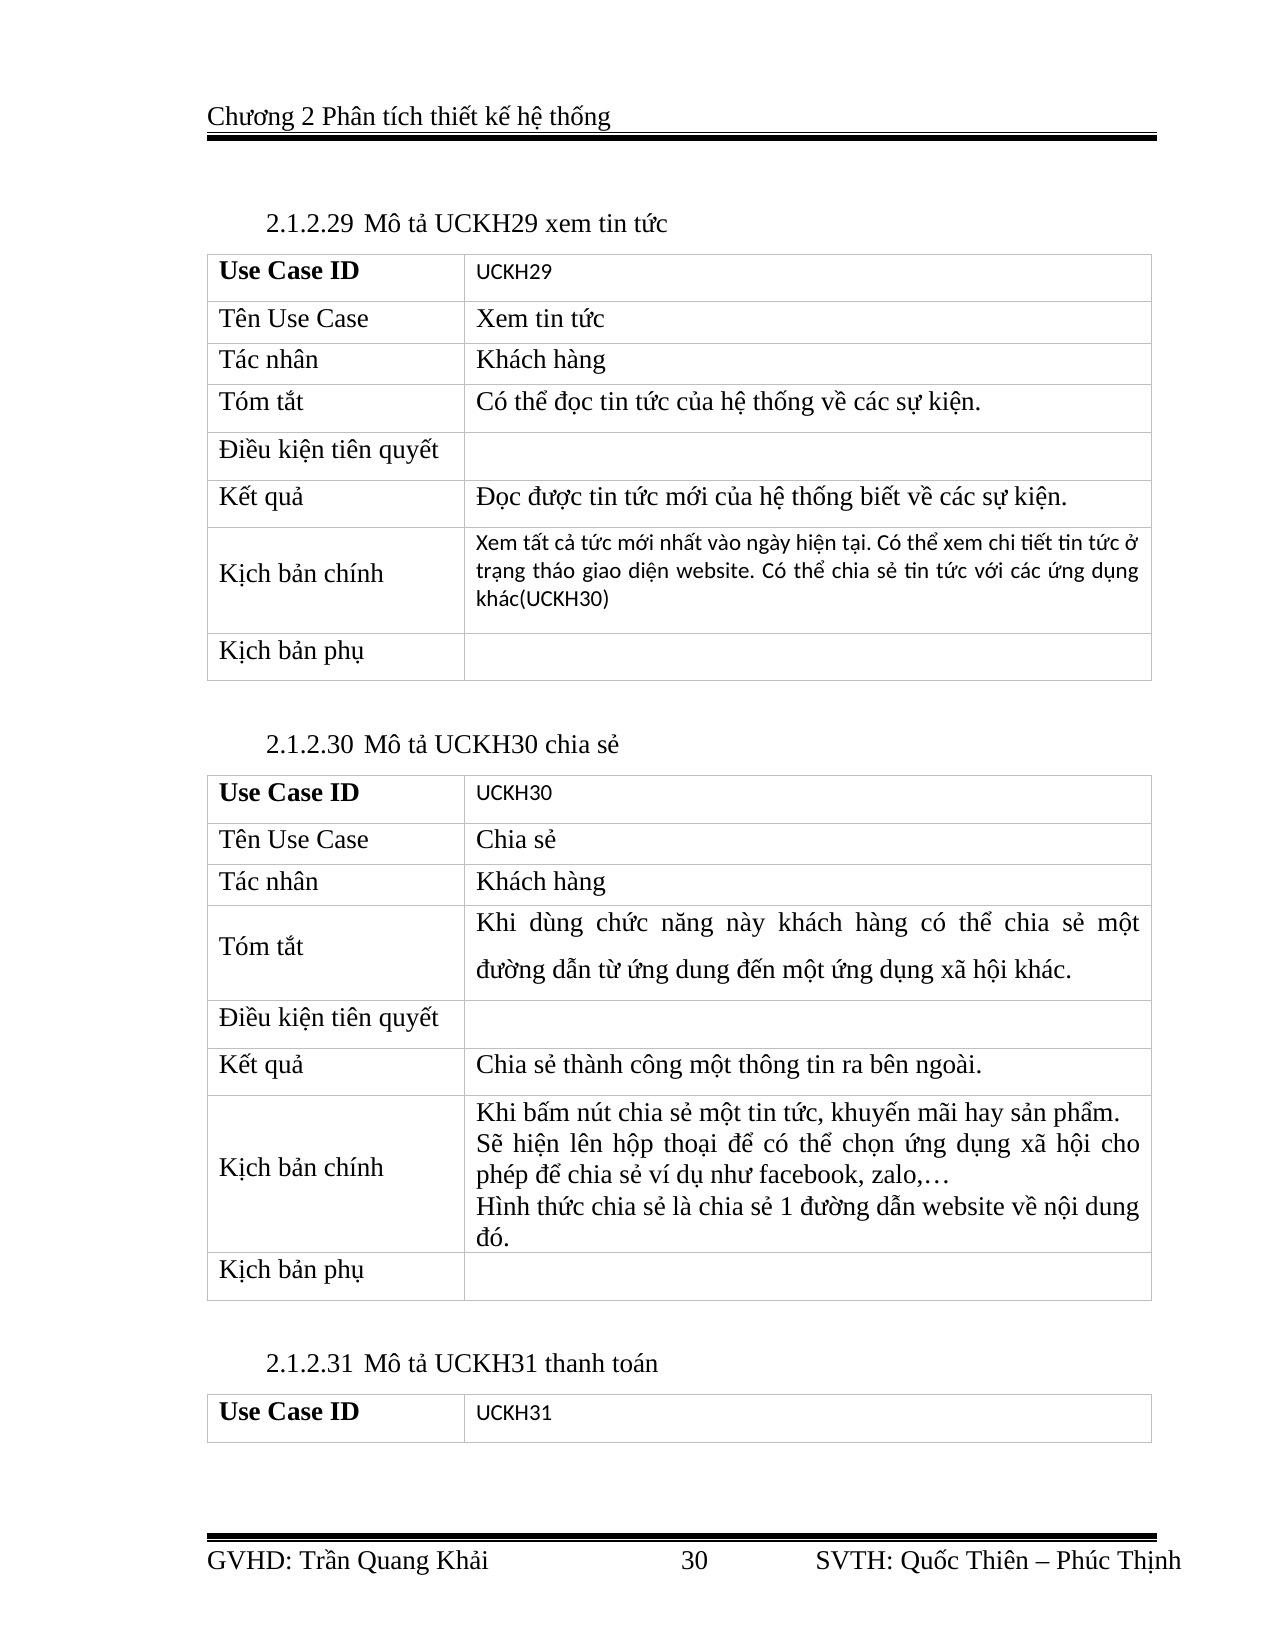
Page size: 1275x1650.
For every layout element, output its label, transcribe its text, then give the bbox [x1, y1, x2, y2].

table_cell [465, 433, 1151, 479]
table_cell Có thể đọc tin tức của hệ thống về các sự kiện. [465, 385, 1151, 432]
table_cell Khi dùng chức năng này khách hàng có thể chia sẻ một đường dẫn từ ứng dung đến một ứng dụng xã hội khác. [465, 906, 1151, 1000]
table_cell Tóm tắt [208, 385, 464, 432]
table_cell Khách hàng [465, 344, 1151, 384]
table_header UCKH31 [465, 1395, 1151, 1442]
table_cell Chia sẻ thành công một thông tin ra bên ngoài. [465, 1049, 1151, 1095]
table_cell [465, 1253, 1151, 1300]
table_cell [465, 1001, 1151, 1047]
table_header UCKH29 [465, 255, 1151, 301]
table_cell Đọc được tin tức mới của hệ thống biết về các sự kiện. [465, 481, 1151, 527]
table_header Use Case ID [208, 1395, 464, 1442]
table_cell Tên Use Case [208, 824, 464, 864]
table_cell Kịch bản phụ [208, 634, 464, 680]
table_cell Kết quả [208, 481, 464, 527]
table_header UCKH30 [465, 776, 1151, 822]
table_cell Xem tất cả tức mới nhất vào ngày hiện tại. Có thể xem chi tiết tin tức ở trạng tháo giao diện website. Có thể chia sẻ tin tức với các ứng dụng khác(UCKH30) [465, 528, 1151, 633]
table_cell Chia sẻ [465, 824, 1151, 864]
table_cell Khách hàng [465, 865, 1151, 905]
table_header Use Case ID [208, 776, 464, 822]
table_cell [465, 634, 1151, 680]
table_cell Tác nhân [208, 344, 464, 384]
table_cell Kịch bản phụ [208, 1253, 464, 1300]
list Mô tả UCKH29 xem tin tức [266, 207, 1157, 238]
table_cell Kịch bản chính [208, 528, 464, 633]
table_cell Tên Use Case [208, 302, 464, 343]
table_cell Khi bấm nút chia sẻ một tin tức, khuyến mãi hay sản phẩm. Sẽ hiện lên hộp thoại để có thể chọn ứng dụng xã hội cho phép để chia sẻ ví dụ như facebook, zalo,… Hình thức chia sẻ là chia sẻ 1 đường dẫn website về nội dung đó. [465, 1096, 1151, 1252]
table_cell Tóm tắt [208, 906, 464, 1000]
table_cell Điều kiện tiên quyết [208, 1001, 464, 1047]
table_cell Tác nhân [208, 865, 464, 905]
list Mô tả UCKH31 thanh toán [266, 1347, 1157, 1378]
list Mô tả UCKH30 chia sẻ [266, 728, 1157, 759]
table_cell Điều kiện tiên quyết [208, 433, 464, 479]
table_cell Kịch bản chính [208, 1096, 464, 1252]
table_cell Kết quả [208, 1049, 464, 1095]
table_header Use Case ID [208, 255, 464, 301]
table_cell Xem tin tức [465, 302, 1151, 343]
